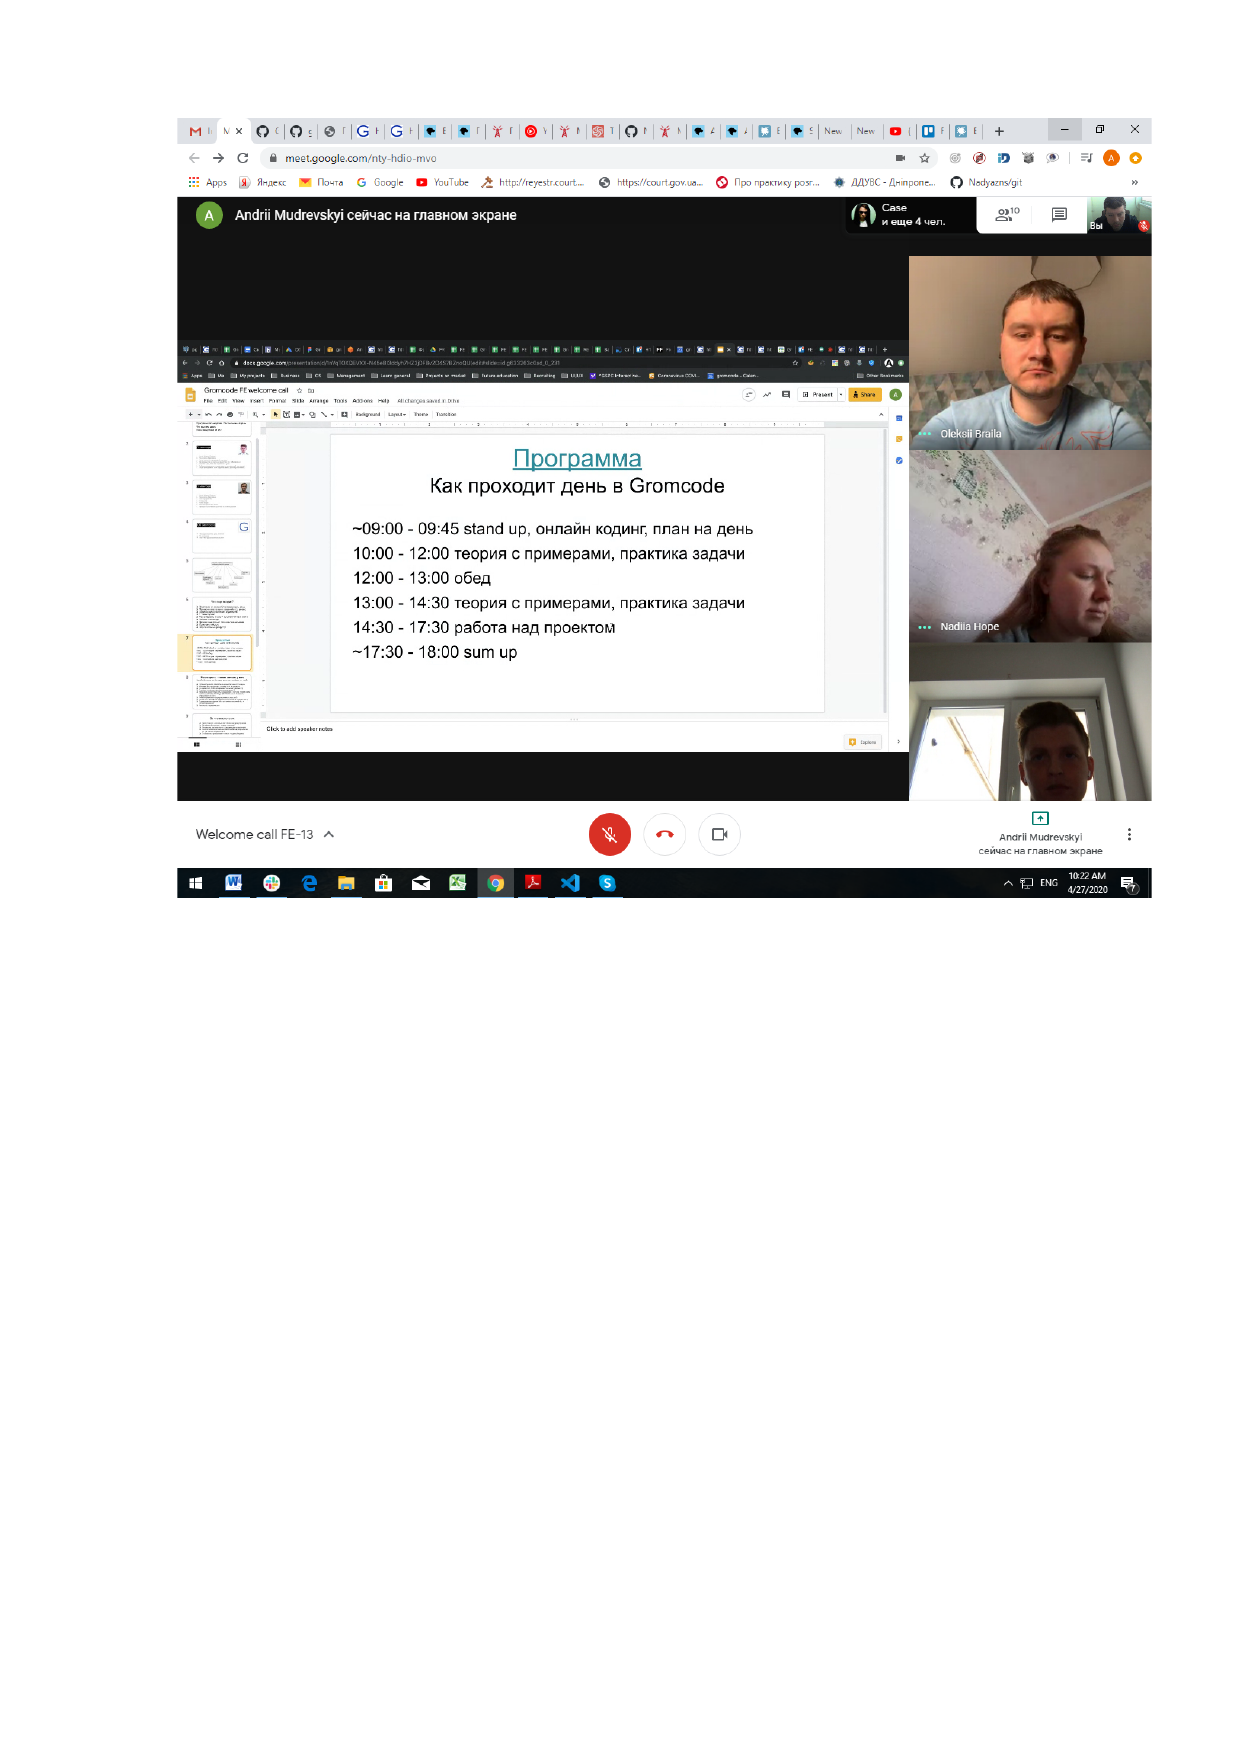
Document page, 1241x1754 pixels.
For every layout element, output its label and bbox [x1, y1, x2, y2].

picture [177, 118, 1152, 898]
